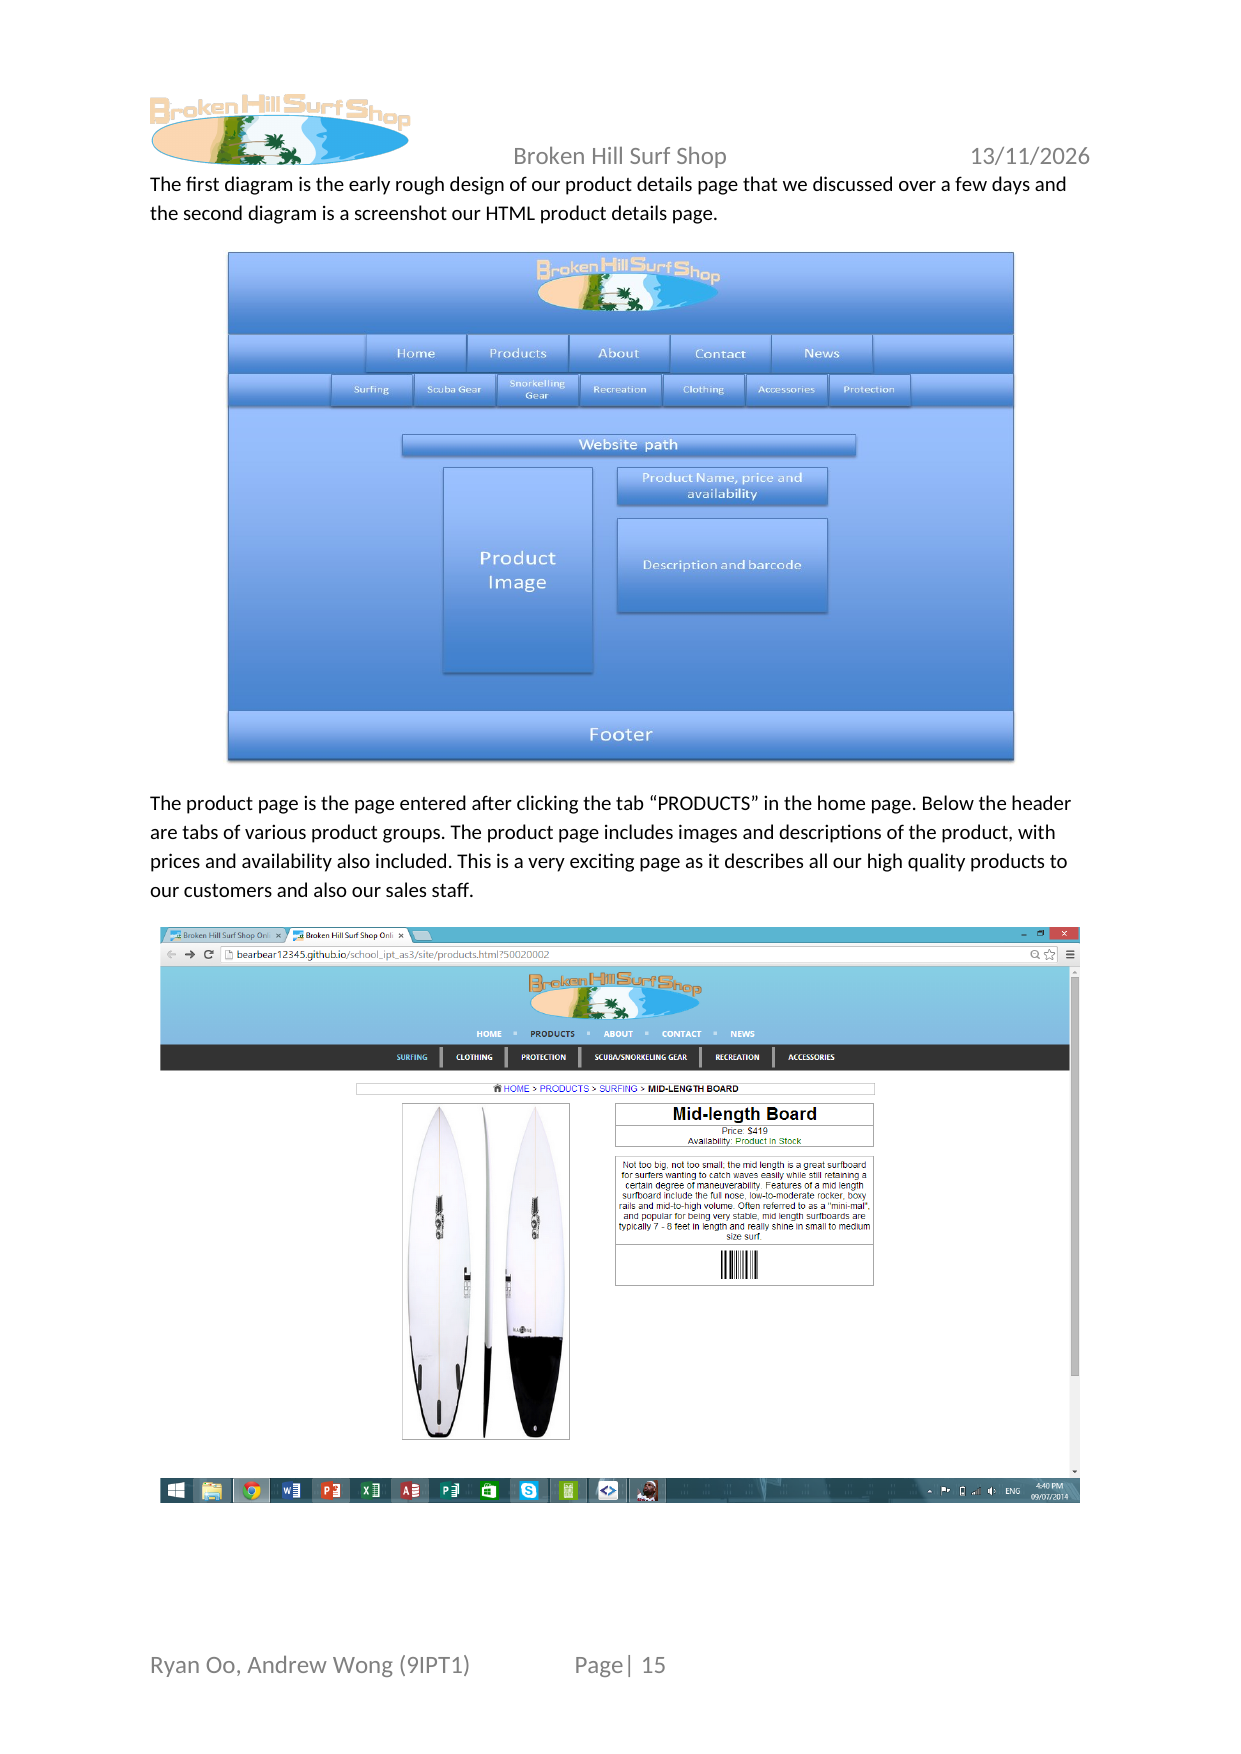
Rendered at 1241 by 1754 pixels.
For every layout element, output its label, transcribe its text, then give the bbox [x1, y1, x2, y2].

picture [160, 927, 1080, 1503]
text The first diagram is the early rough design of our product details page that we discussed over a few days and the second diagram is a screenshot our HTML product details page. [150, 171, 1090, 226]
picture [223, 250, 1018, 766]
text The product page is the page entered after clicking the tab “PRODUCTS” in the home page. Below the header are tabs of various product groups. The product page includes images and descriptions of the product, with prices and availability also included. This is a very exciting page as it describes all our high quality products to our customers and also our sales staff. [150, 790, 1090, 903]
